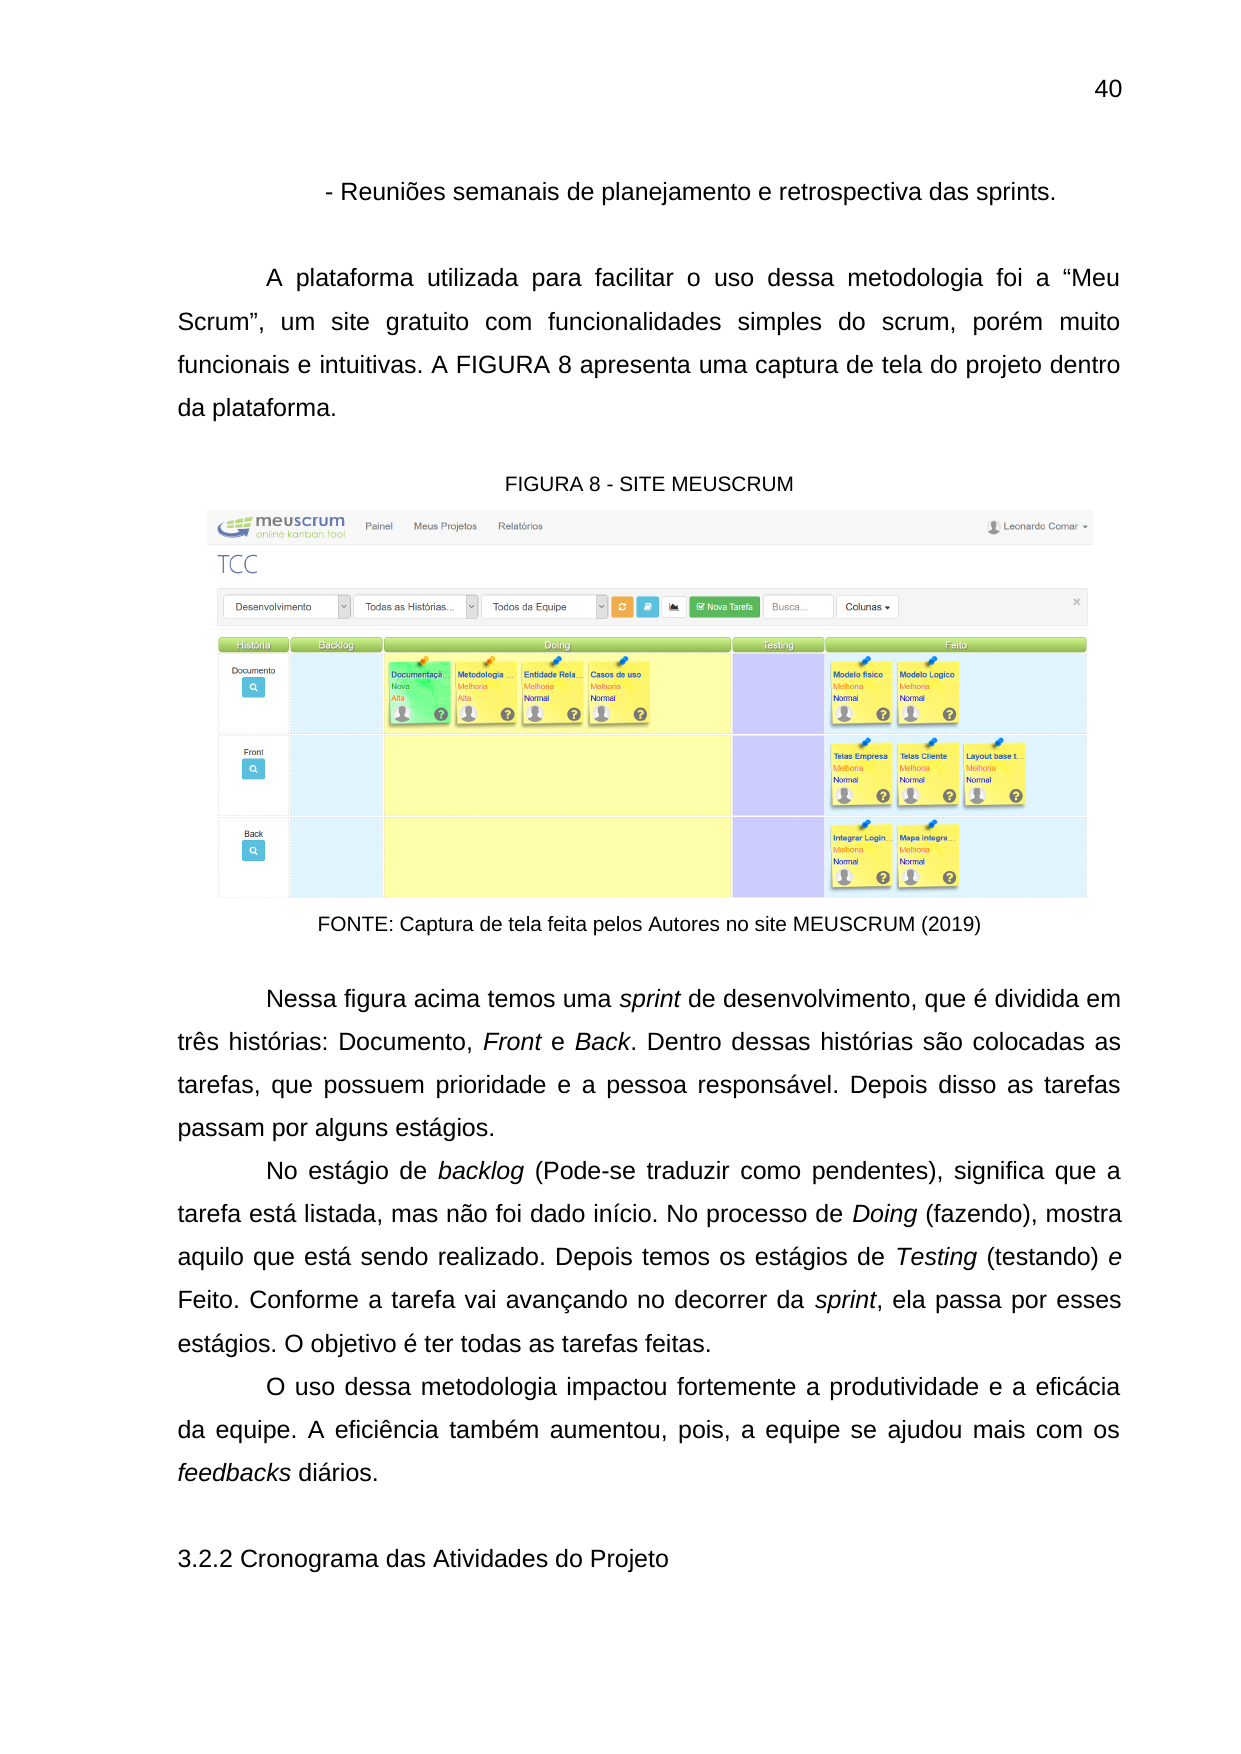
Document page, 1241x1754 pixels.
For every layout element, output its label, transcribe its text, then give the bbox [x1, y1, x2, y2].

picture [206, 510, 1093, 898]
text No estágio de backlog (Pode-se traduzir como pendentes), significa que a tarefa está listada, mas não foi dado início. No processo de Doing (fazendo), mostra aquilo que está sendo realizado. Depois temos os estágios de Testing (testando) e Feito. Conforme a tarefa vai avançando no decorrer da sprint, ela passa por esses estágios. O objetivo é ter todas as tarefas feitas. [177, 1156, 1122, 1357]
text O uso dessa metodologia impactou fortemente a produtividade e a eficácia da equipe. A eficiência também aumentou, pois, a equipe se ajudou mais com os feedbacks diários. [177, 1372, 1122, 1487]
text Nessa figura acima temos uma sprint de desenvolvimento, que é dividida em três histórias: Documento, Front e Back. Dentro dessas histórias são colocadas as tarefas, que possuem prioridade e a pessoa responsável. Depois disso as tarefas passam por alguns estágios. [177, 983, 1122, 1142]
text A plataforma utilizada para facilitar o uso dessa metodologia foi a “Meu Scrum”, um site gratuito com funcionalidades simples do scrum, porém muito funcionais e intuitivas. A FIGURA 8 apresenta uma captura de tela do projeto dentro da plataforma. [177, 263, 1122, 422]
subtitle Cronograma das Atividades do Projeto [177, 1544, 1122, 1573]
text - Reuniões semanais de planejamento e retrospectiva das sprints. [177, 177, 1122, 206]
